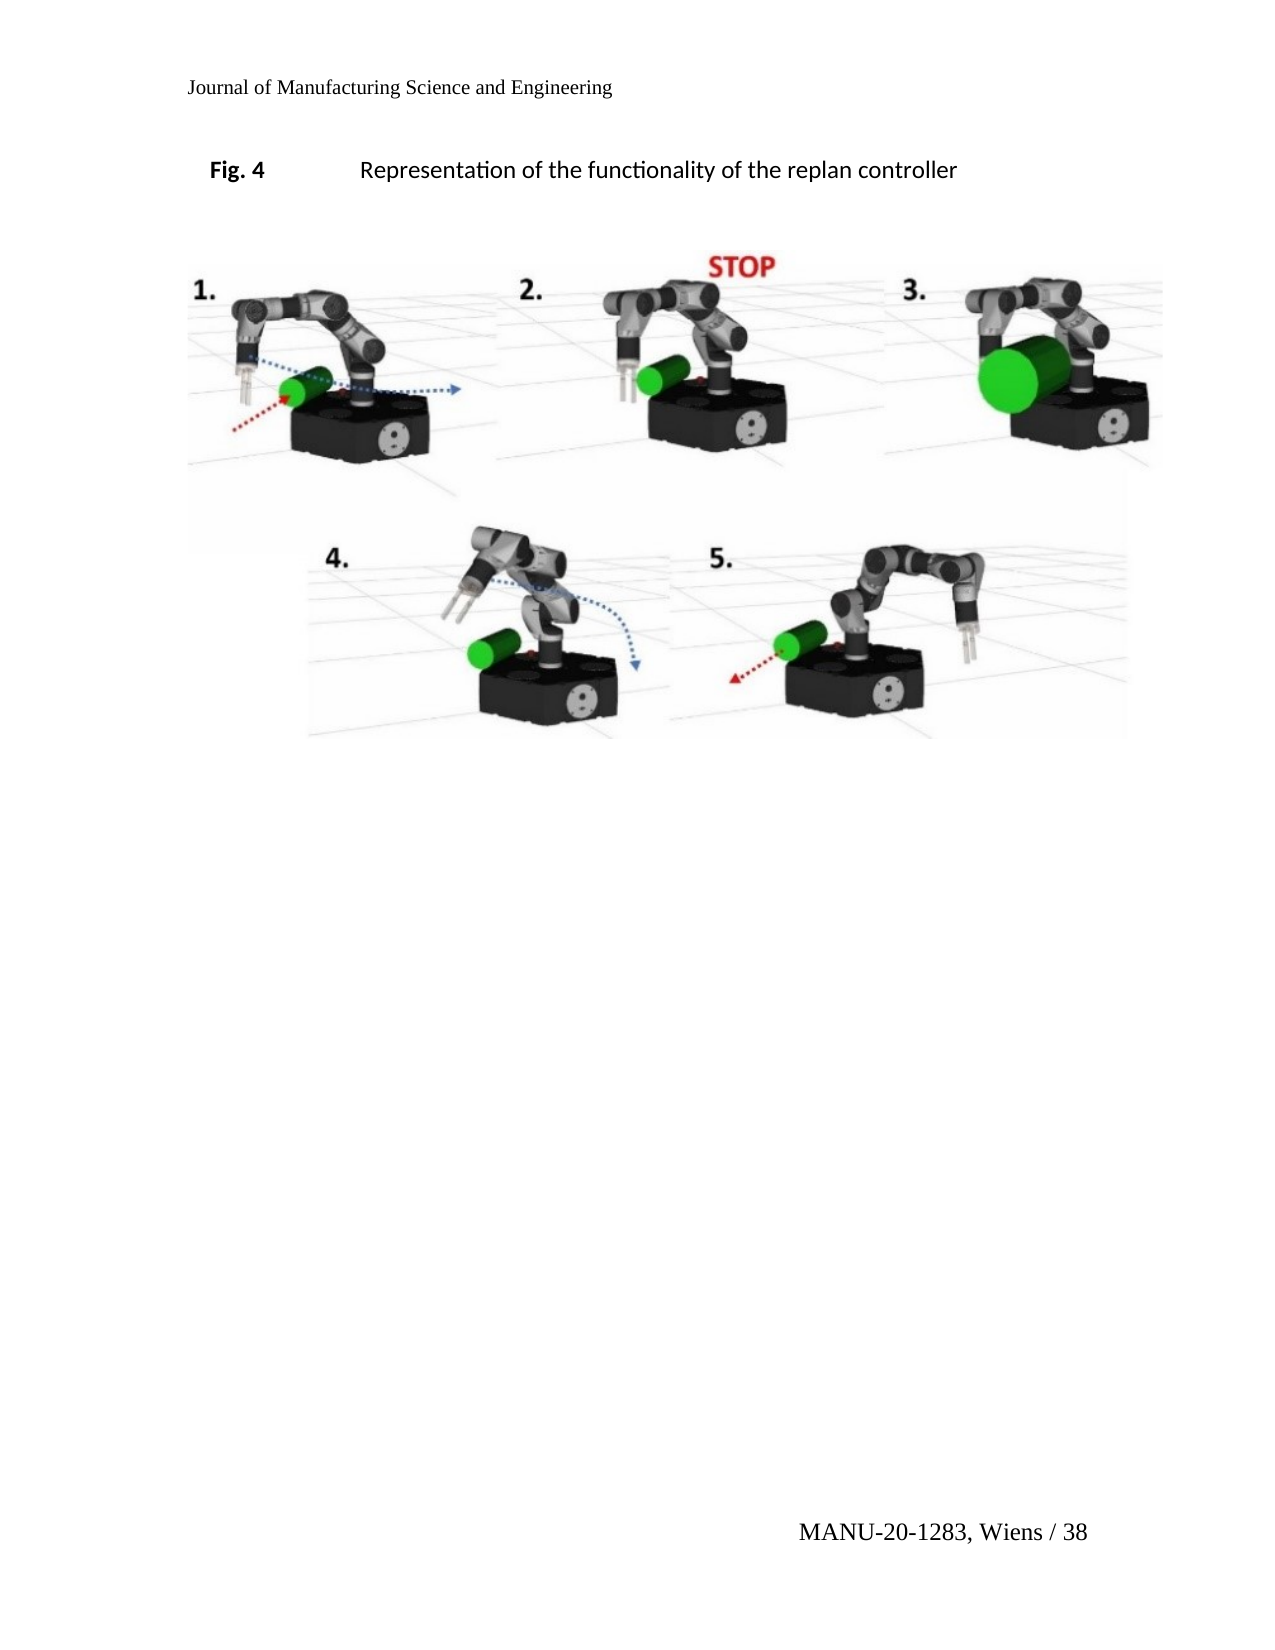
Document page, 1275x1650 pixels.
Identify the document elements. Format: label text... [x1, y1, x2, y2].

table_header Fig. 4 [199, 150, 349, 220]
table_header Representation of the functionality of the replan controller [349, 150, 1117, 220]
picture [187, 250, 1163, 739]
